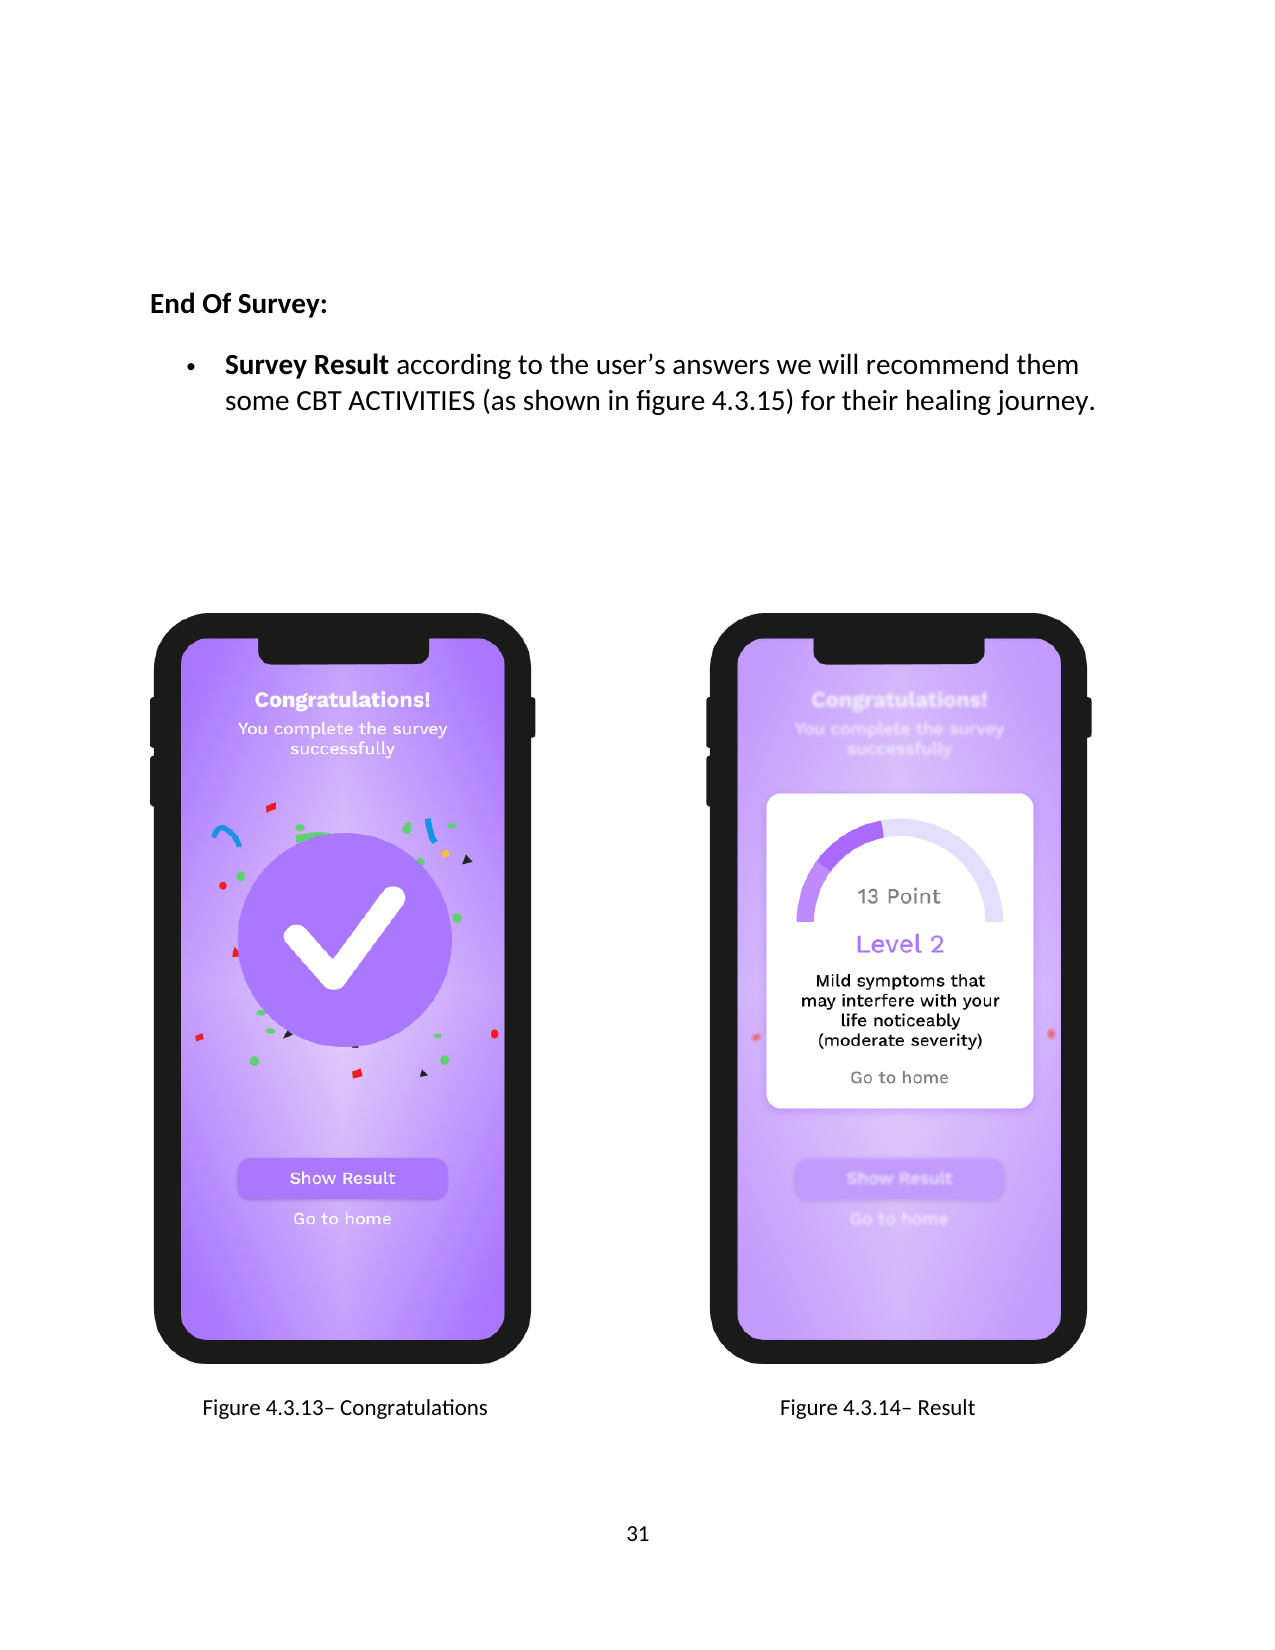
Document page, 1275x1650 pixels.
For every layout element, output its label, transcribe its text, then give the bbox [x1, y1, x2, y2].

picture [150, 613, 536, 1364]
list Survey Result according to the user’s answers we will recommend them some CBT ACTIVITIES (as shown in figure 4.3.15) for their healing journey. [187, 346, 1125, 417]
text Figure 4.3.13– Congratulations Figure 4.3.14– Result [150, 1387, 1125, 1423]
text End Of Survey: [150, 286, 1125, 321]
picture [706, 613, 1092, 1364]
